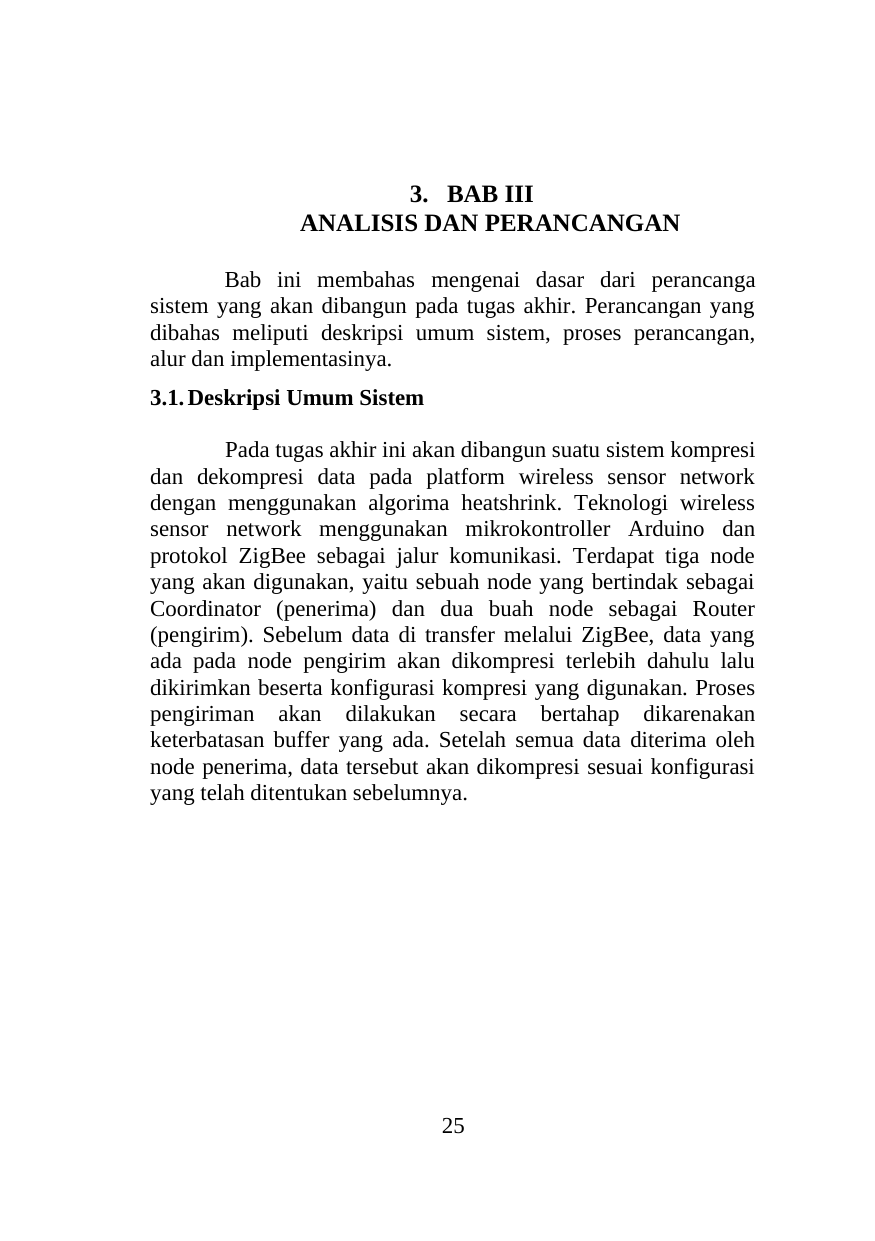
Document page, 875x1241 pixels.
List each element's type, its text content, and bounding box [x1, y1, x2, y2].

subtitle BAB III ANALISIS DAN PERANCANGAN [187, 179, 756, 237]
subtitle Deskripsi Umum Sistem [150, 384, 756, 410]
text Bab ini membahas mengenai dasar dari perancanga sistem yang akan dibangun pada tugas akhir. Perancangan yang dibahas meliputi deskripsi umum sistem, proses perancangan, alur dan implementasinya. [150, 266, 756, 371]
text Pada tugas akhir ini akan dibangun suatu sistem kompresi dan dekompresi data pada platform wireless sensor network dengan menggunakan algorima heatshrink. Teknologi wireless sensor network menggunakan mikrokontroller Arduino dan protokol ZigBee sebagai jalur komunikasi. Terdapat tiga node yang akan digunakan, yaitu sebuah node yang bertindak sebagai Coordinator (penerima) dan dua buah node sebagai Router (pengirim). Sebelum data di transfer melalui ZigBee, data yang ada pada node pengirim akan dikompresi terlebih dahulu lalu dikirimkan beserta konfigurasi kompresi yang digunakan. Proses pengiriman akan dilakukan secara bertahap dikarenakan keterbatasan buffer yang ada. Setelah semua data diterima oleh node penerima, data tersebut akan dikompresi sesuai konfigurasi yang telah ditentukan sebelumnya. [150, 436, 756, 805]
